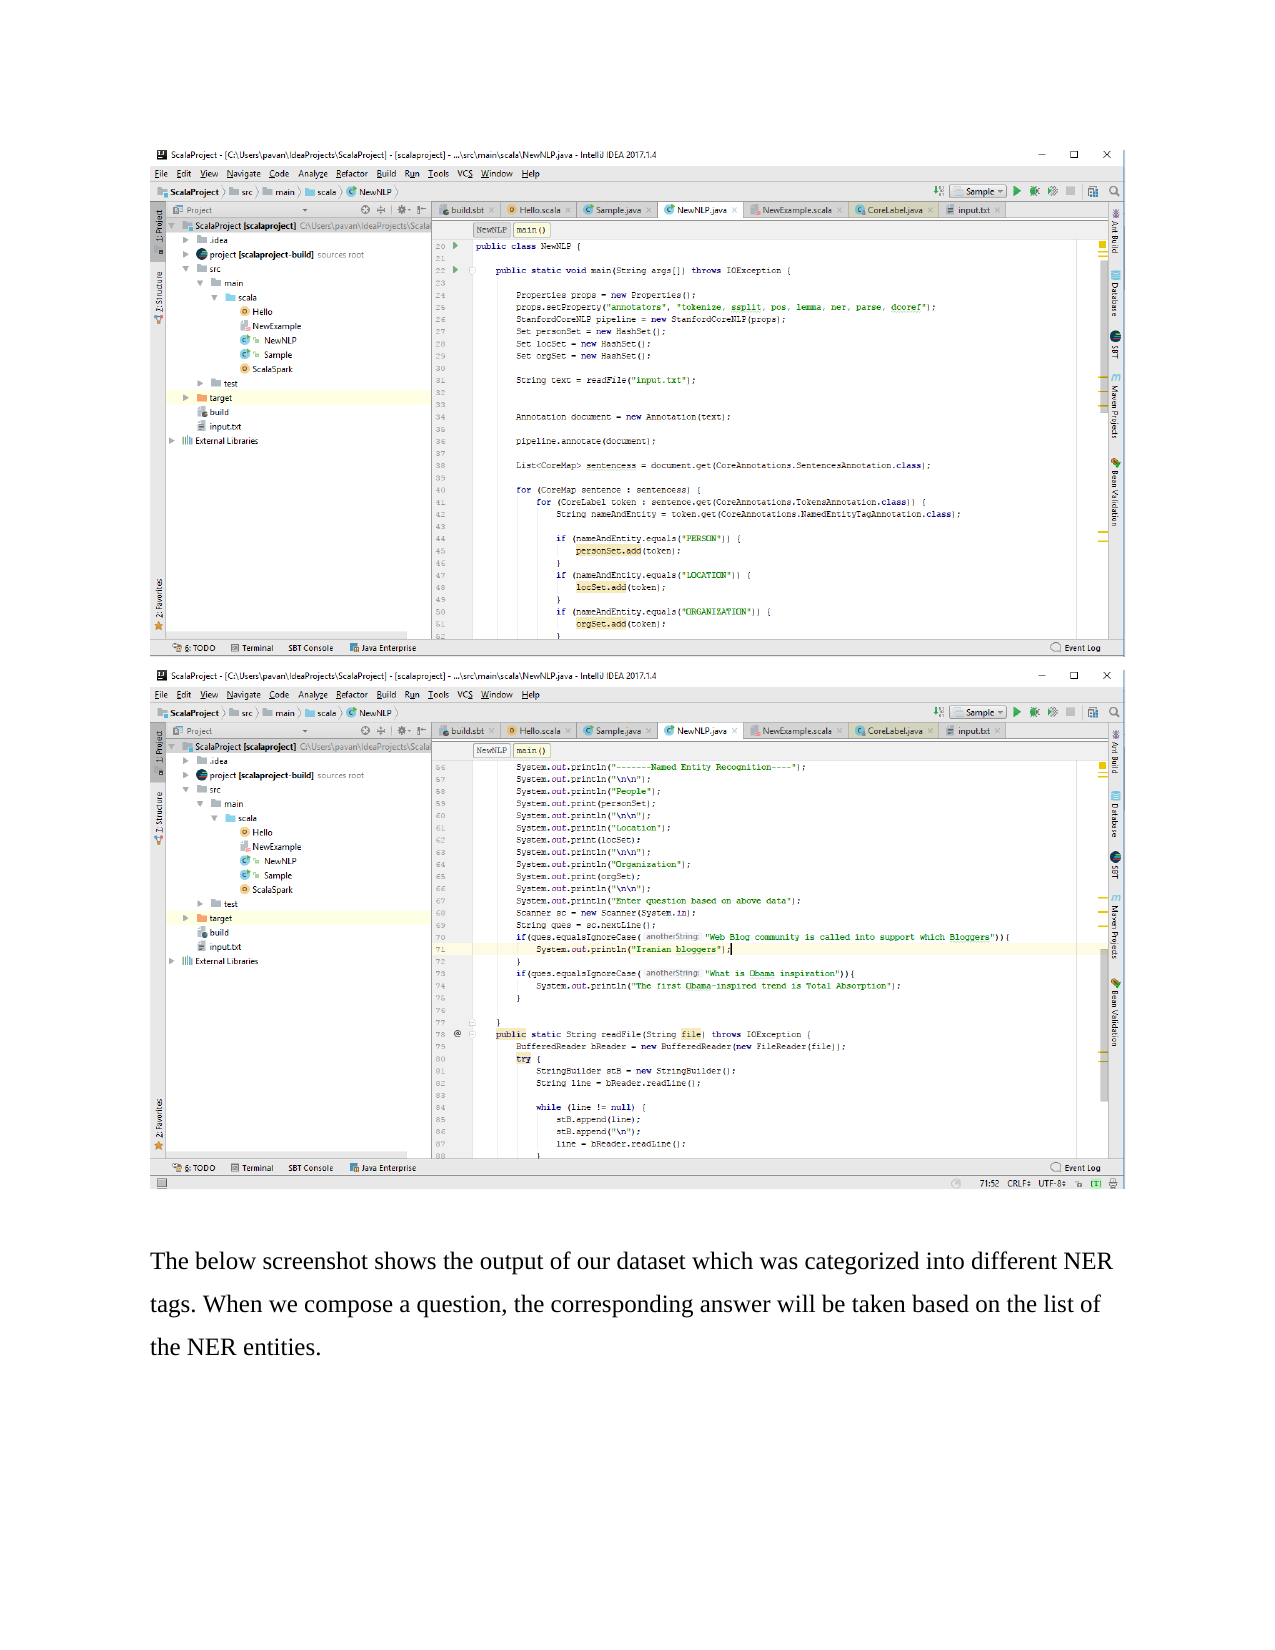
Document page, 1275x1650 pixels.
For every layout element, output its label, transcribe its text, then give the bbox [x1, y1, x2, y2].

picture [150, 150, 1125, 657]
picture [150, 670, 1125, 1189]
text The below screenshot shows the output of our dataset which was categorized into different NER tags. When we compose a question, the corresponding answer will be taken based on the list of the NER entities. [150, 1246, 1125, 1361]
